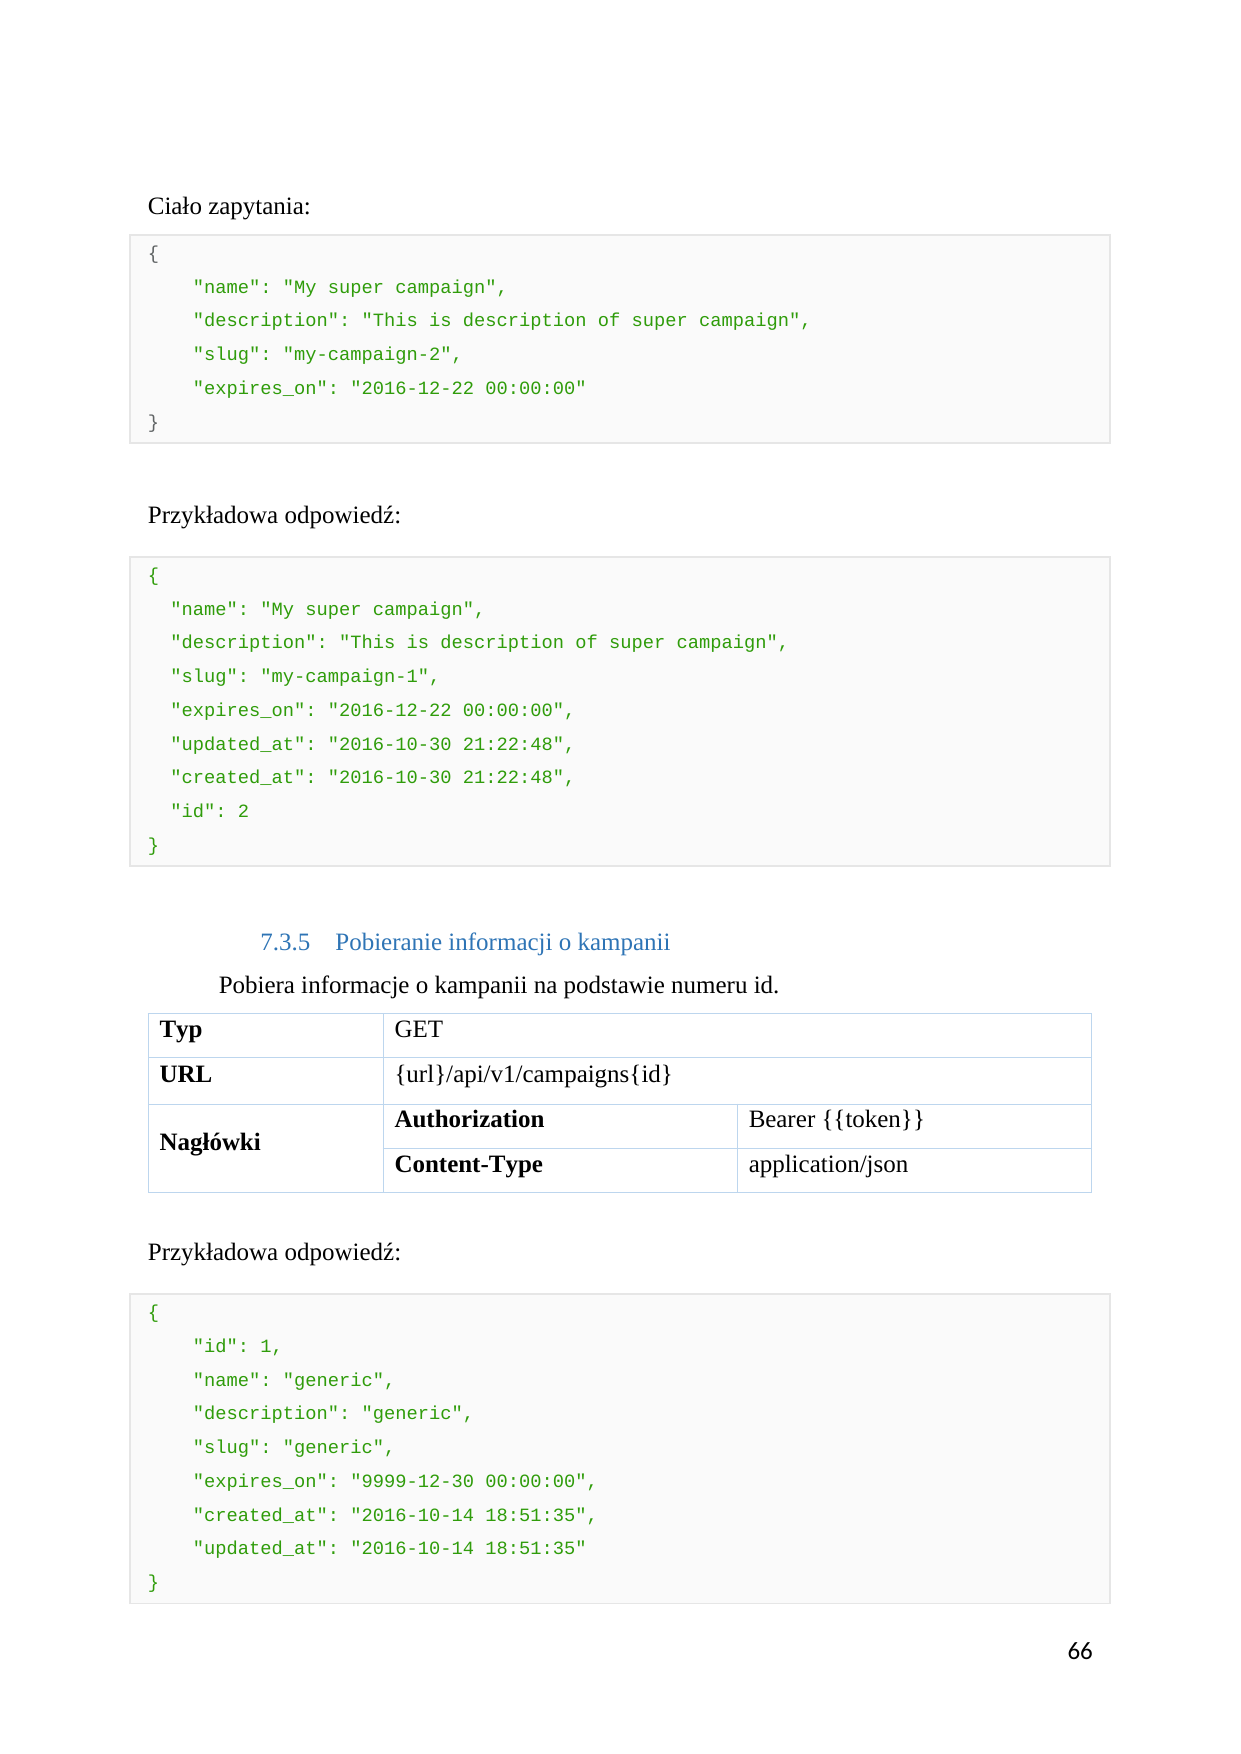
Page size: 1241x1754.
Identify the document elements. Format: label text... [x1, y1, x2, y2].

text "expires_on": "9999-12-30 00:00:00", [131, 1462, 1109, 1493]
text "id": 1, [131, 1327, 1109, 1358]
text Ciało zapytania: [148, 191, 1093, 219]
text "created_at": "2016-10-30 21:22:48", [131, 758, 1109, 789]
text Przykładowa odpowiedź: [148, 456, 1093, 529]
text Przykładowa odpowiedź: [148, 1237, 1093, 1266]
text "slug": "generic", [131, 1428, 1109, 1459]
text "expires_on": "2016-12-22 00:00:00" [131, 369, 1109, 400]
text "name": "generic", [131, 1361, 1109, 1392]
table_cell application/json [738, 1149, 1091, 1192]
table_cell Authorization [384, 1105, 737, 1148]
text "slug": "my-campaign-1", [131, 657, 1109, 688]
text "updated_at": "2016-10-30 21:22:48", [131, 725, 1109, 756]
table_cell Bearer {{token}} [738, 1105, 1091, 1148]
text Pobiera informacje o kampanii na podstawie numeru id. [148, 970, 1093, 999]
table_cell Content-Type [384, 1149, 737, 1192]
text } [131, 826, 1109, 865]
text "description": "generic", [131, 1394, 1109, 1425]
text } [131, 403, 1109, 442]
text "name": "My super campaign", [131, 268, 1109, 299]
text "updated_at": "2016-10-14 18:51:35" [131, 1529, 1109, 1560]
subtitle Pobieranie informacji o kampanii [260, 927, 1093, 956]
text "description": "This is description of super campaign", [131, 301, 1109, 332]
table_header Typ [149, 1014, 383, 1057]
table_cell URL [149, 1058, 383, 1103]
table_cell {url}/api/v1/campaigns{id} [384, 1058, 1091, 1103]
text { [131, 1295, 1109, 1324]
text "created_at": "2016-10-14 18:51:35", [131, 1496, 1109, 1527]
text { [131, 236, 1109, 265]
text } [131, 1563, 1109, 1603]
text "expires_on": "2016-12-22 00:00:00", [131, 691, 1109, 722]
text { [131, 558, 1109, 587]
text "id": 2 [131, 792, 1109, 823]
text "slug": "my-campaign-2", [131, 335, 1109, 366]
text "description": "This is description of super campaign", [131, 623, 1109, 654]
table_header GET [384, 1014, 1091, 1057]
table_cell Nagłówki [149, 1105, 383, 1192]
text "name": "My super campaign", [131, 590, 1109, 621]
